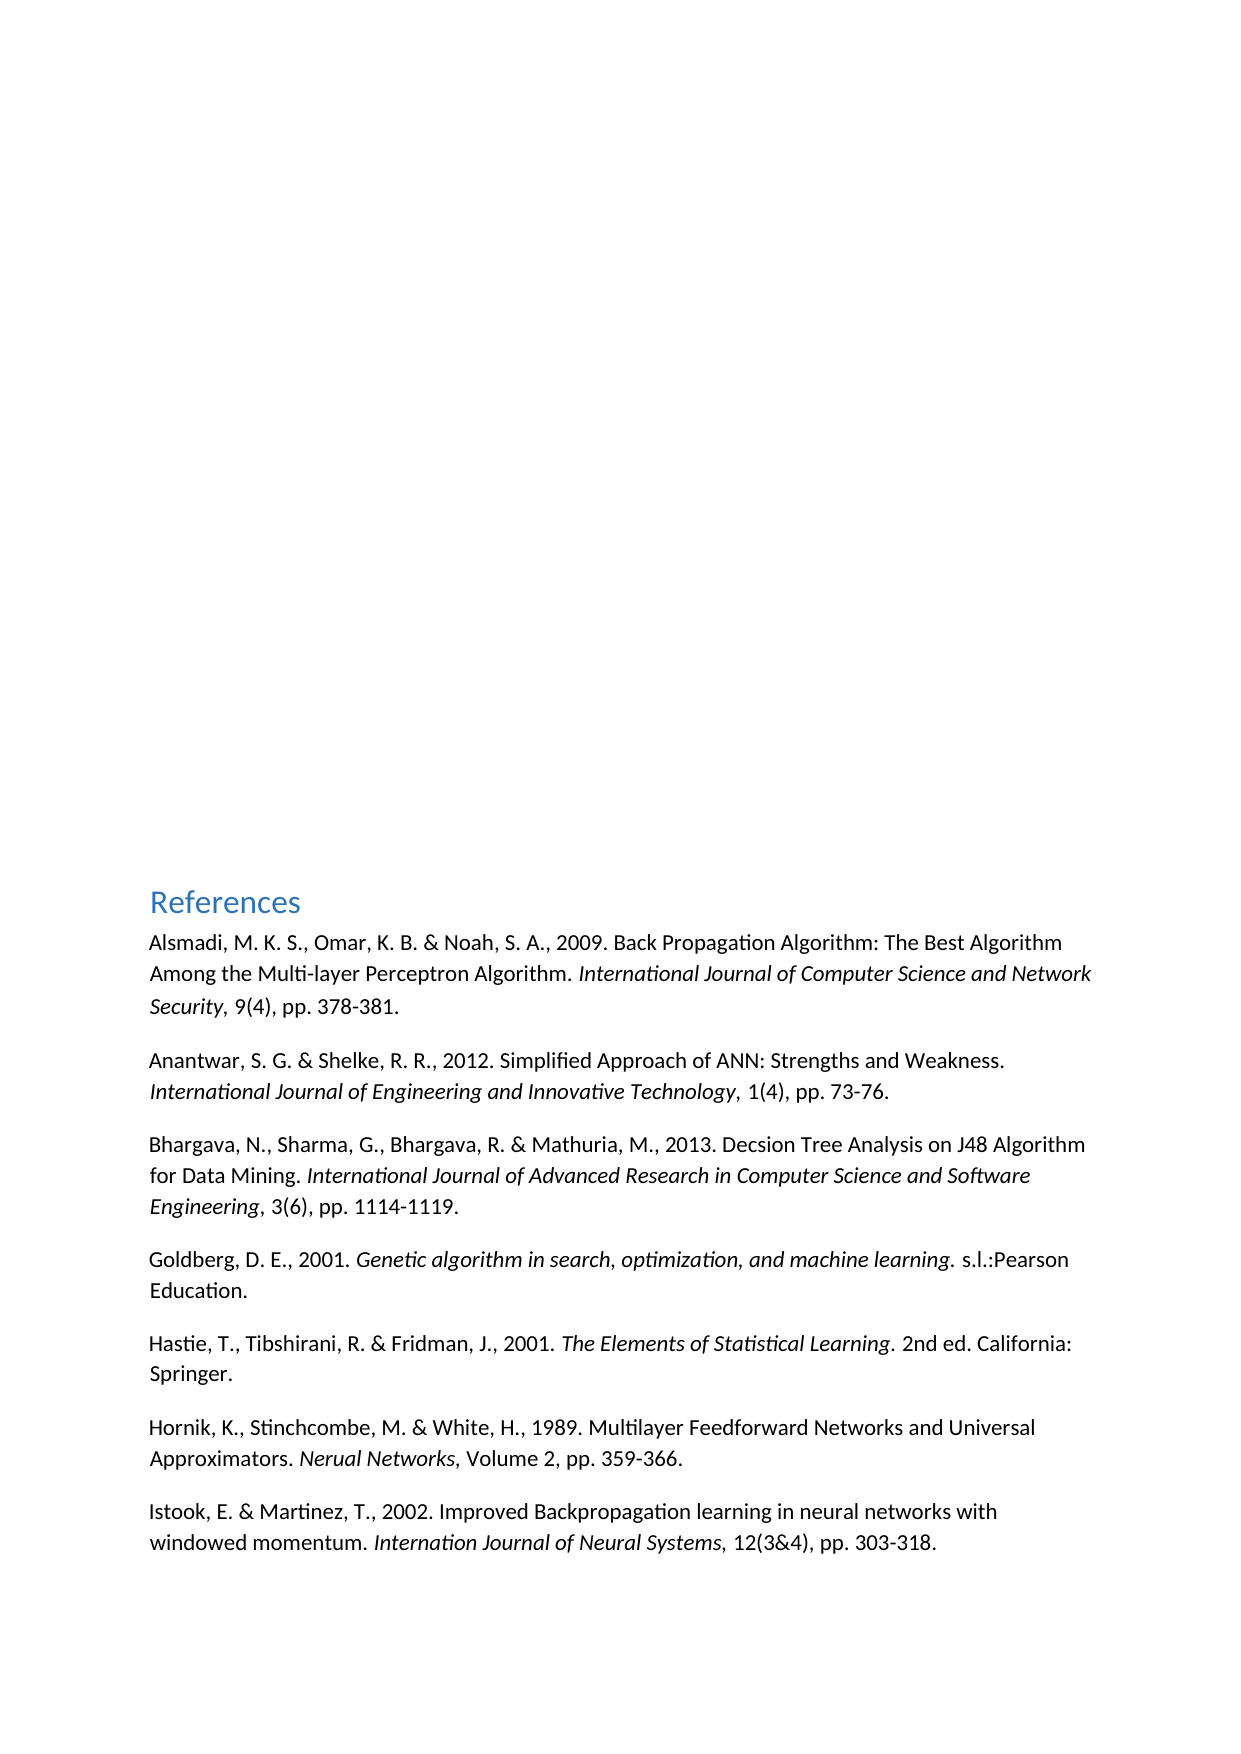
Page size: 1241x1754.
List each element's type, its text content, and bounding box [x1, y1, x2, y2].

text Hornik, K., Stinchcombe, M. & White, H., 1989. Multilayer Feedforward Networks and Universal Approximators. Nerual Networks, Volume 2, pp. 359-366. [148, 1413, 1095, 1472]
text Goldberg, D. E., 2001. Genetic algorithm in search, optimization, and machine learning. s.l.:Pearson Education. [148, 1245, 1098, 1304]
text Alsmadi, M. K. S., Omar, K. B. & Noah, S. A., 2009. Back Propagation Algorithm: The Best Algorithm Among the Multi-layer Perceptron Algorithm. International Journal of Computer Science and Network Security, 9(4), pp. 378-381. [148, 928, 1095, 1020]
text Istook, E. & Martinez, T., 2002. Improved Backpropagation learning in neural networks with windowed momentum. Internation Journal of Neural Systems, 12(3&4), pp. 303-318. [148, 1497, 1095, 1556]
text Bhargava, N., Sharma, G., Bhargava, R. & Mathuria, M., 2013. Decsion Tree Analysis on J48 Algorithm for Data Mining. International Journal of Advanced Research in Computer Science and Software Engineering, 3(6), pp. 1114-1119. [148, 1130, 1095, 1220]
text Anantwar, S. G. & Shelke, R. R., 2012. Simplified Approach of ANN: Strengths and Weakness. International Journal of Engineering and Innovative Technology, 1(4), pp. 73-76. [148, 1046, 1095, 1105]
text References [150, 881, 1096, 922]
text Hastie, T., Tibshirani, R. & Fridman, J., 2001. The Elements of Statistical Learning. 2nd ed. California: Springer. [148, 1329, 1095, 1388]
